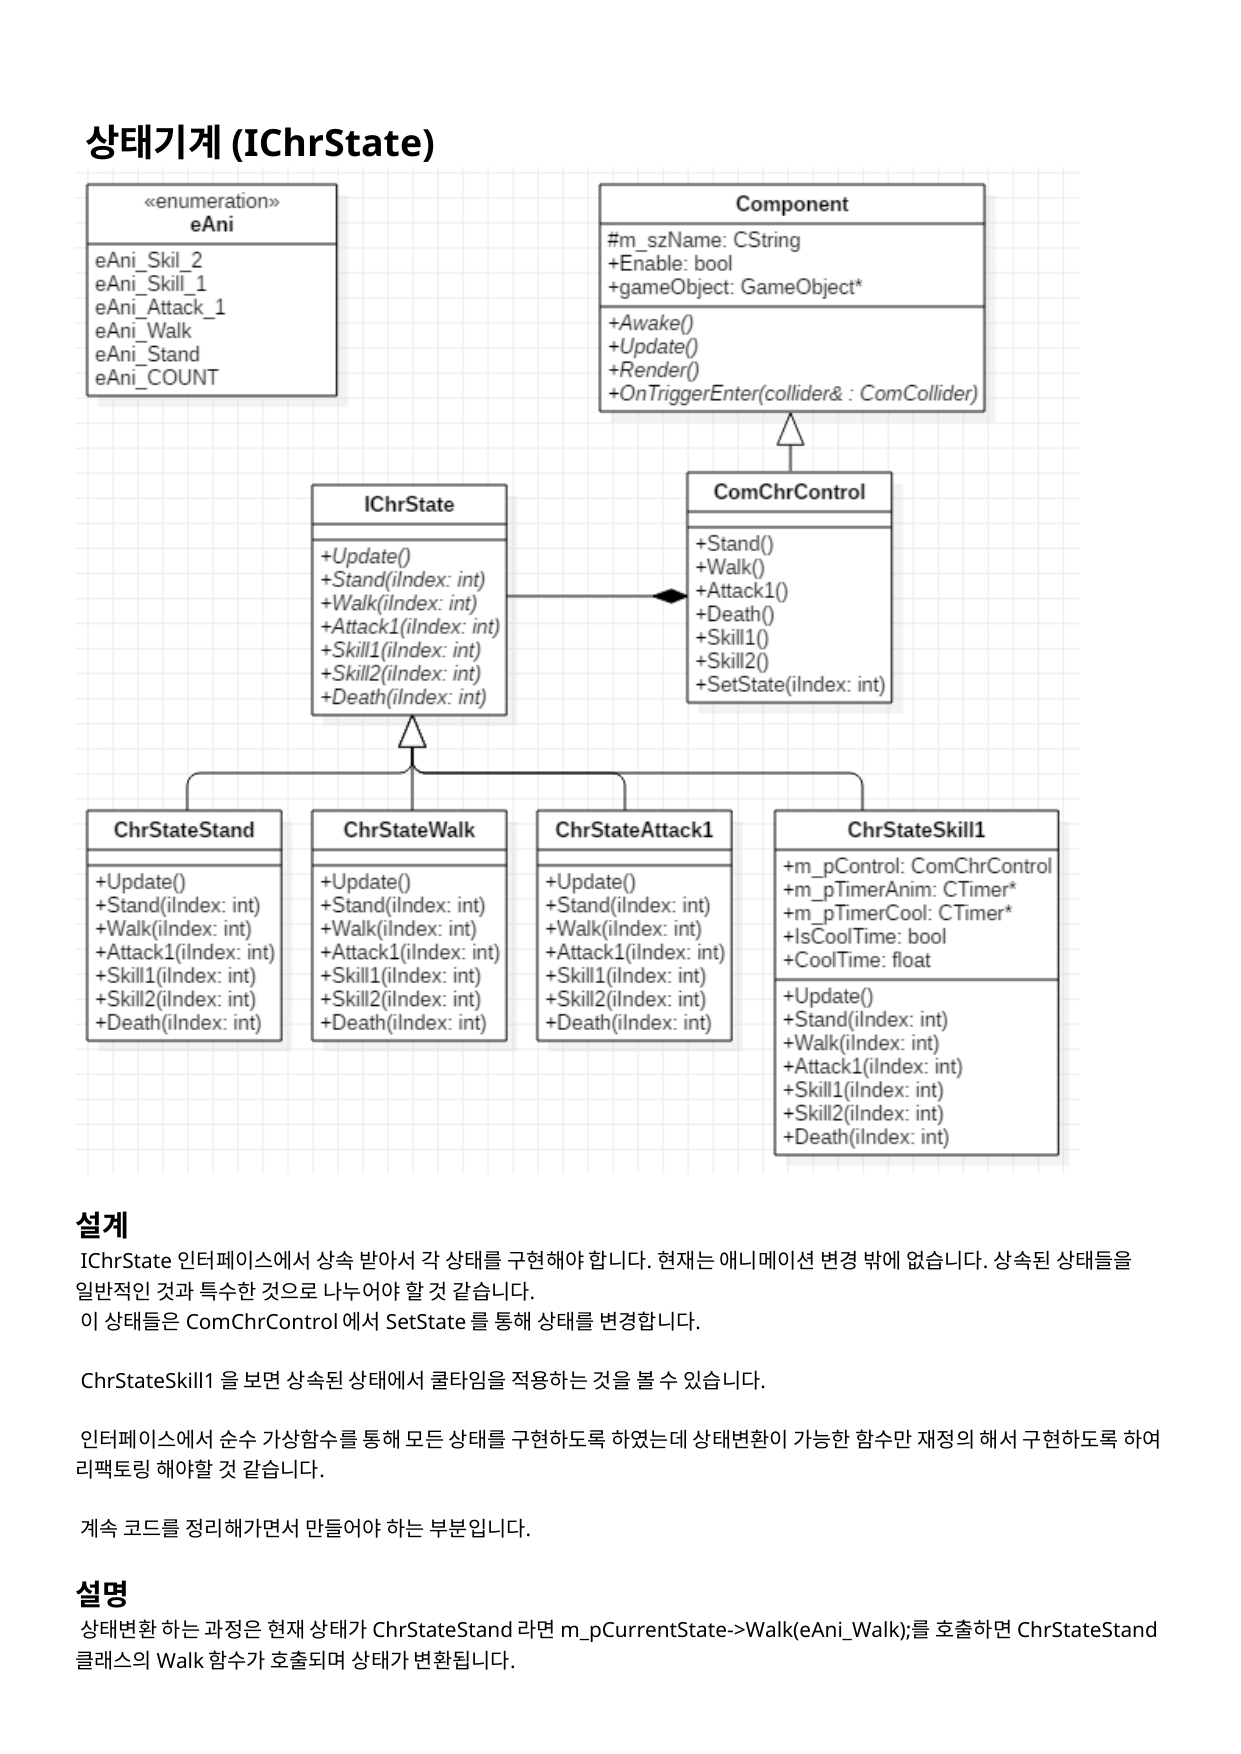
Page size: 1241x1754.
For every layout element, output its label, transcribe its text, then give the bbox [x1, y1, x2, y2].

subtitle 설명 [75, 1571, 1165, 1613]
subtitle 상태기계 (IChrState) [75, 112, 1165, 167]
picture [75, 167, 1080, 1174]
text ChrStateSkill1을 보면 상속된 상태에서 쿨타임을 적용하는 것을 볼 수 있습니다. [75, 1364, 1165, 1394]
text 인터페이스에서 순수 가상함수를 통해 모든 상태를 구현하도록 하였는데 상태변환이 가능한 함수만 재정의 해서 구현하도록 하여 리팩토링 해야할 것 같습니다. [75, 1423, 1165, 1483]
text 상태변환 하는 과정은 현재 상태가 ChrStateStand라면 m_pCurrentState->Walk(eAni_Walk);를 호출하면 ChrStateStand 클래스의 Walk함수가 호출되며 상태가 변환됩니다. [75, 1613, 1165, 1674]
text IChrState 인터페이스에서 상속 받아서 각 상태를 구현해야 합니다. 현재는 애니메이션 변경 밖에 없습니다. 상속된 상태들을 일반적인 것과 특수한 것으로 나누어야 할 것 같습니다. [75, 1245, 1165, 1305]
text 계속 코드를 정리해가면서 만들어야 하는 부분입니다. [75, 1512, 1165, 1542]
subtitle 설계 [75, 1202, 1165, 1245]
text 이 상태들은 ComChrControl에서 SetState를 통해 상태를 변경합니다. [75, 1305, 1165, 1336]
